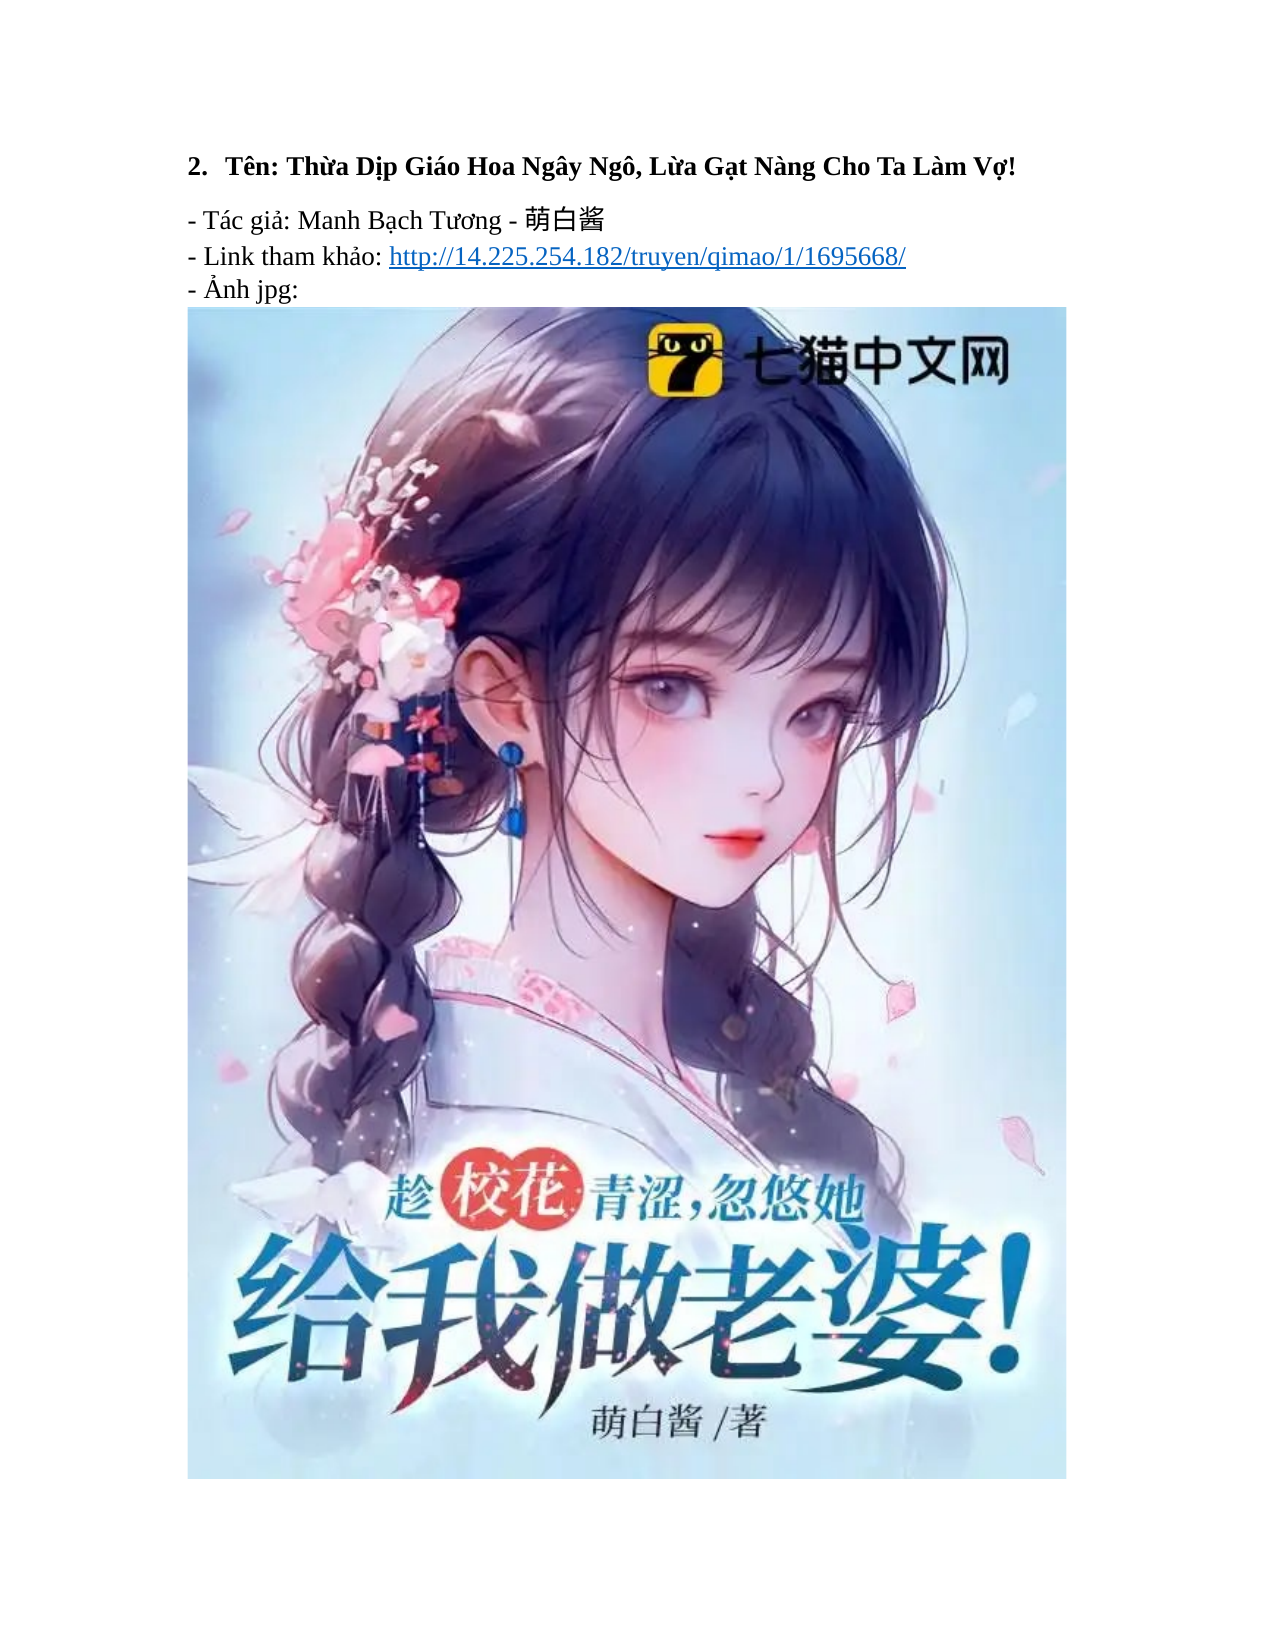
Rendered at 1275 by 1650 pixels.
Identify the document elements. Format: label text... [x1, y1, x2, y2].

text - Link tham khảo: http://14.225.254.182/truyen/qimao/1/1695668/ [187, 240, 1125, 271]
text - Tác giả: Manh Bạch Tương - 萌白酱 [187, 200, 1125, 237]
list Tên: Thừa Dịp Giáo Hoa Ngây Ngô, Lừa Gạt Nàng Cho Ta Làm Vợ! [187, 150, 1125, 181]
text - Ảnh jpg: [187, 273, 1125, 305]
picture [187, 307, 1067, 1479]
